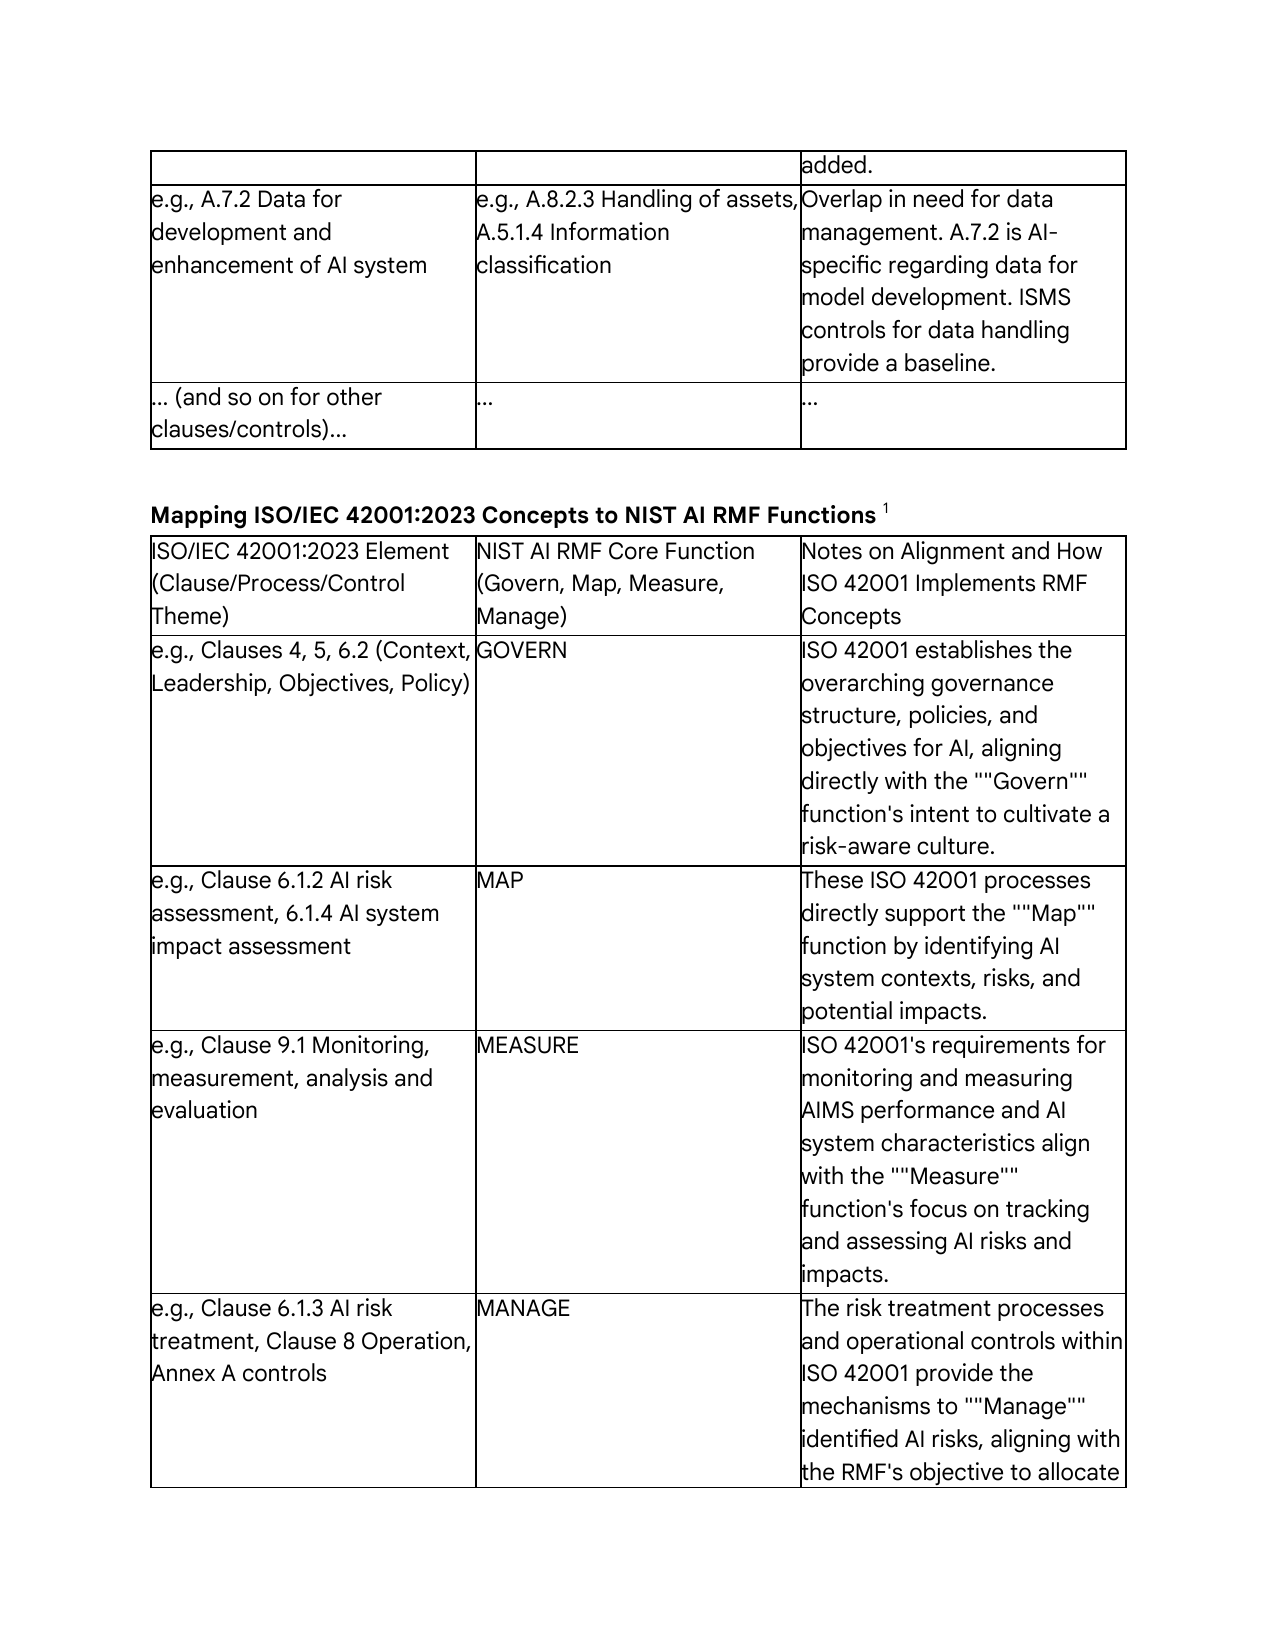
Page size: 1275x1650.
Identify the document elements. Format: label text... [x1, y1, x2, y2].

table_header ISO/IEC 42001:2023 Element (Clause/Process/Control Theme) [152, 537, 475, 635]
table_cell ... [802, 383, 1125, 448]
text Mapping ISO/IEC 42001:2023 Concepts to NIST AI RMF Functions 1 [150, 500, 1125, 531]
table_cell e.g., Clause 6.1.2 AI risk assessment, 6.1.4 AI system impact assessment [152, 867, 475, 1030]
table_cell These ISO 42001 processes directly support the ""Map"" function by identifying AI system contexts, risks, and potential impacts. [802, 867, 1125, 1030]
table_cell e.g., Clause 9.1 Monitoring, measurement, analysis and evaluation [152, 1031, 475, 1293]
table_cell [152, 152, 475, 184]
table_cell ISO 42001 establishes the overarching governance structure, policies, and objectives for AI, aligning directly with the ""Govern"" function's intent to cultivate a risk-aware culture. [802, 636, 1125, 865]
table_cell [802, 152, 1125, 184]
table_cell Overlap in need for data management. A.7.2 is AI-specific regarding data for model development. ISMS controls for data handling provide a baseline. [802, 186, 1125, 381]
table_cell ISO 42001's requirements for monitoring and measuring AIMS performance and AI system characteristics align with the ""Measure"" function's focus on tracking and assessing AI risks and impacts. [802, 1031, 1125, 1293]
table_cell MAP [477, 867, 800, 1030]
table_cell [802, 1294, 1125, 1487]
table_cell MANAGE [477, 1294, 800, 1487]
table_cell e.g., Clauses 4, 5, 6.2 (Context, Leadership, Objectives, Policy) [152, 636, 475, 865]
table_header Notes on Alignment and How ISO 42001 Implements RMF Concepts [802, 537, 1125, 635]
table_cell MEASURE [477, 1031, 800, 1293]
table_cell e.g., A.7.2 Data for development and enhancement of AI system [152, 186, 475, 381]
table_cell ... [477, 383, 800, 448]
table_cell e.g., A.8.2.3 Handling of assets, A.5.1.4 Information classification [477, 186, 800, 381]
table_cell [477, 152, 800, 184]
table_header NIST AI RMF Core Function (Govern, Map, Measure, Manage) [477, 537, 800, 635]
table_cell ... (and so on for other clauses/controls)... [152, 383, 475, 448]
table_cell GOVERN [477, 636, 800, 865]
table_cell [152, 1294, 475, 1487]
